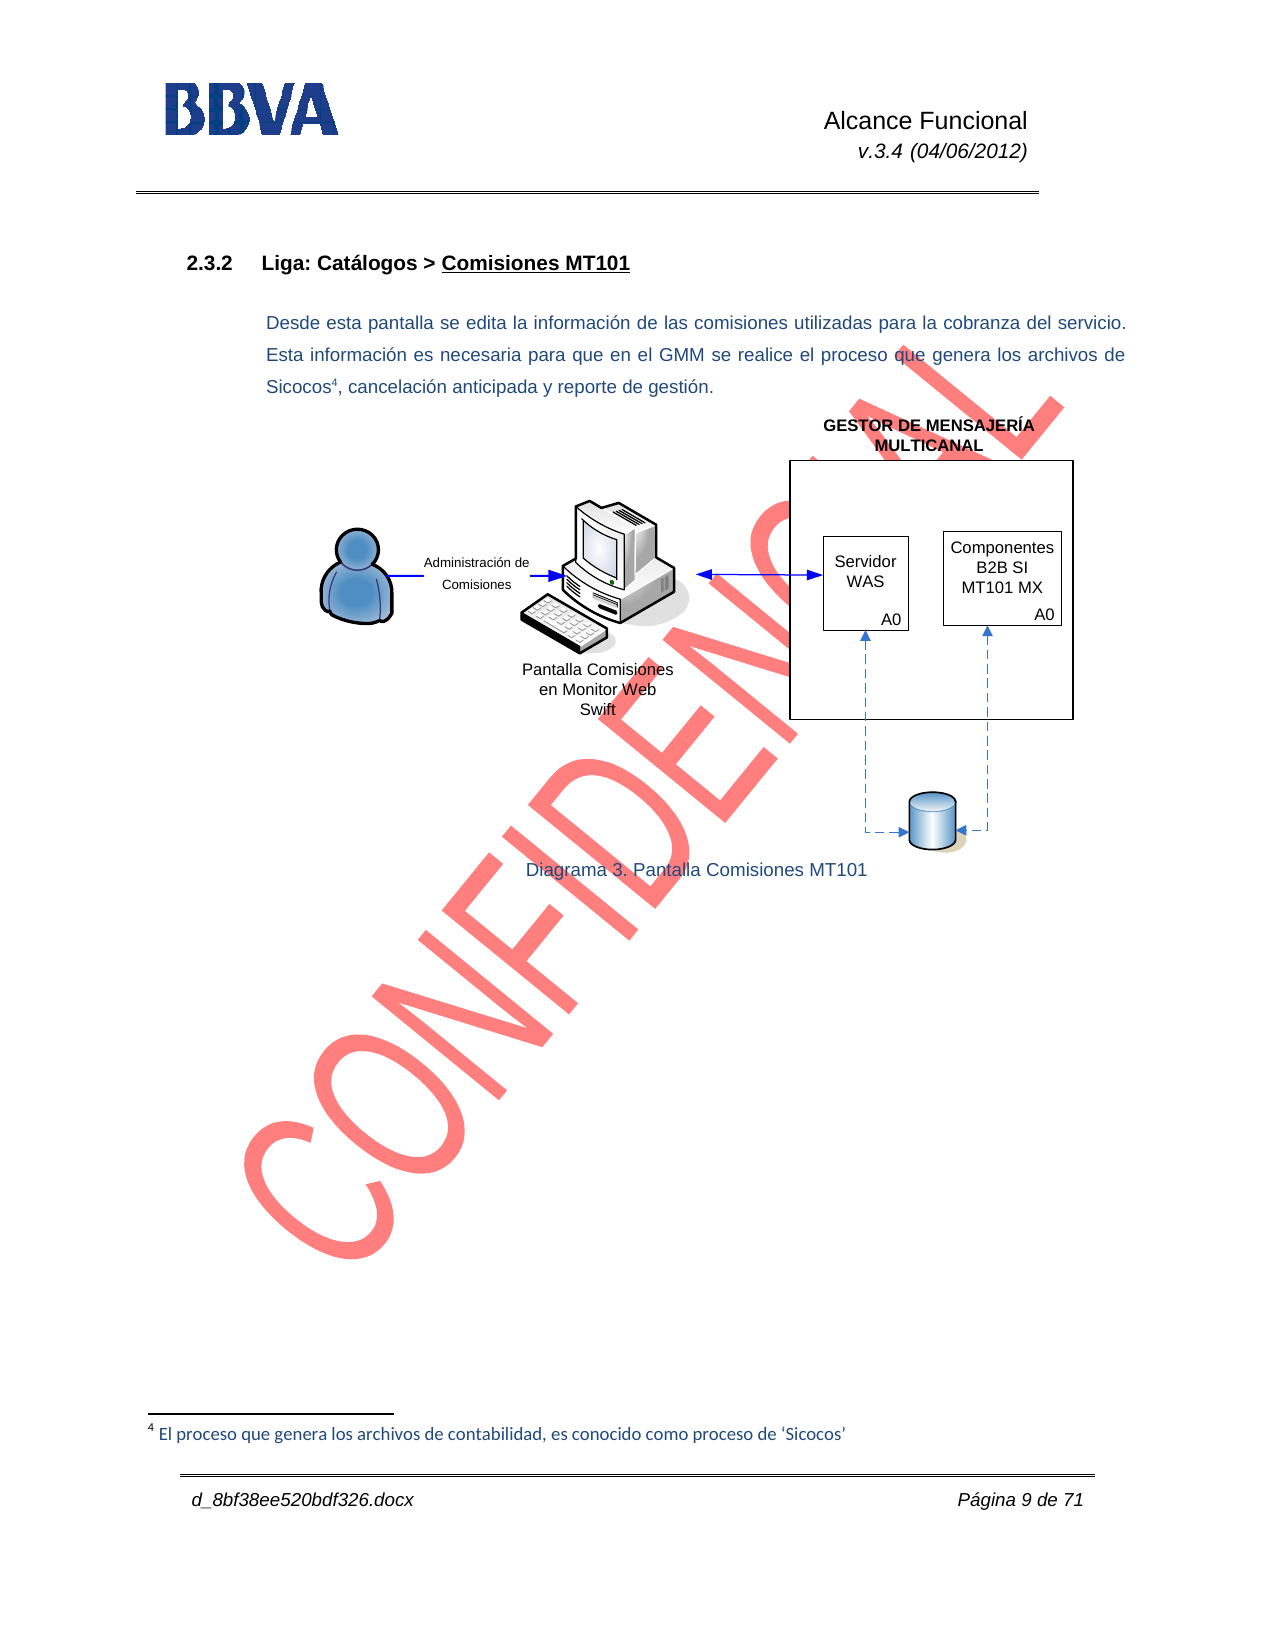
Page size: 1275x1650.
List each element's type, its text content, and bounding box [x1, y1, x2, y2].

picture [165, 83, 339, 135]
text Desde esta pantalla se edita la información de las comisiones utilizadas para la cobranza del servicio. Esta información es necesaria para que en el GMM se realice el proceso que genera los archivos de Sicocos, cancelación anticipada y reporte de gestión. [266, 311, 1127, 398]
text Diagrama 3. Pantalla Comisiones MT101 [266, 859, 1127, 880]
list Liga: Catálogos > Comisiones MT101 [186, 251, 1127, 274]
